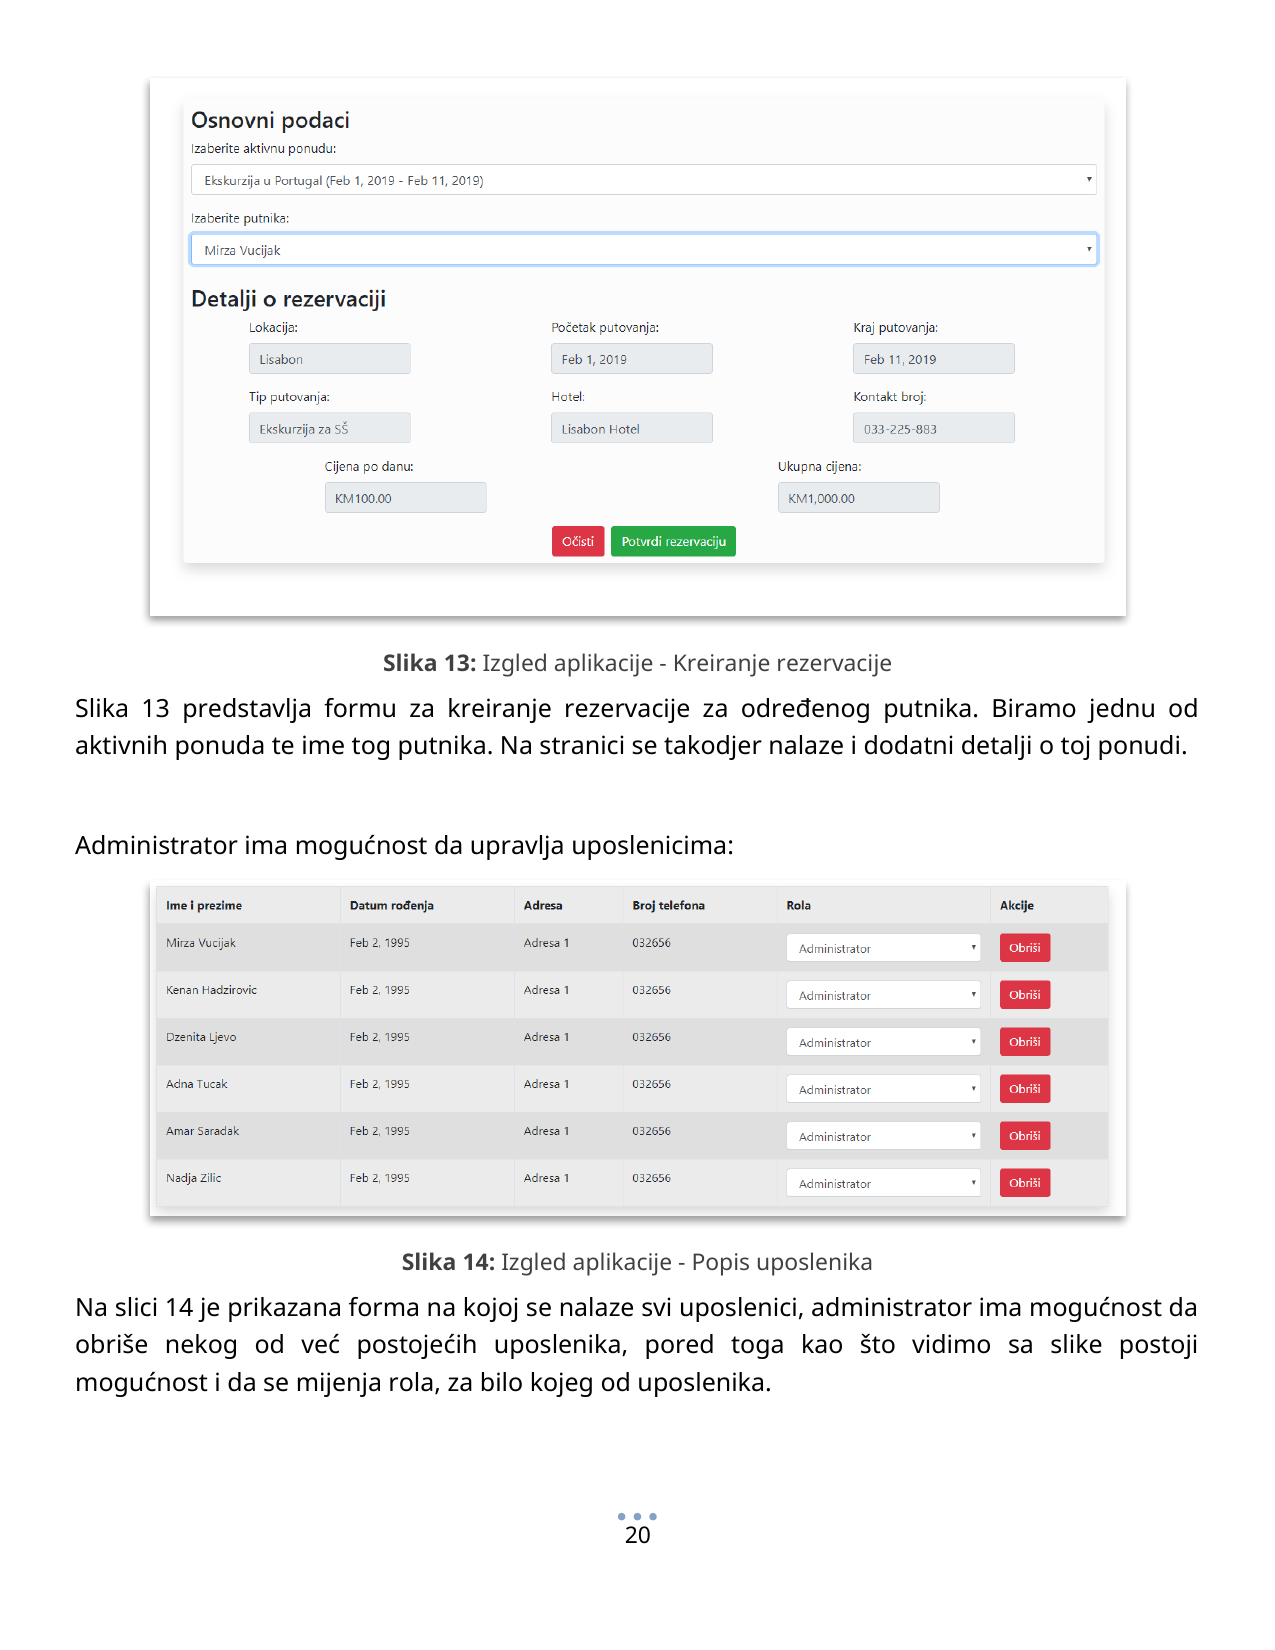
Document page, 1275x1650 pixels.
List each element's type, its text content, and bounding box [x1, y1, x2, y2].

picture [150, 880, 1126, 1216]
text Administrator ima mogućnost da upravlja uposlenicima: [75, 827, 1200, 861]
text Na slici 14 je prikazana forma na kojoj se nalaze svi uposlenici, administrator ima mogućnost da obriše nekog od već postojećih uposlenika, pored toga kao što vidimo sa slike postoji mogućnost i da se mijenja rola, za bilo kojeg od uposlenika. [75, 1289, 1200, 1398]
text Slika 13 predstavlja formu za kreiranje rezervacije za određenog putnika. Biramo jednu od aktivnih ponuda te ime tog putnika. Na stranici se takodjer nalaze i dodatni detalji o toj ponudi. [75, 690, 1200, 762]
picture [150, 78, 1126, 616]
text Slika 14: Izgled aplikacije - Popis uposlenika [75, 1246, 1200, 1277]
text Slika 13: Izgled aplikacije - Kreiranje rezervacije [75, 646, 1200, 678]
